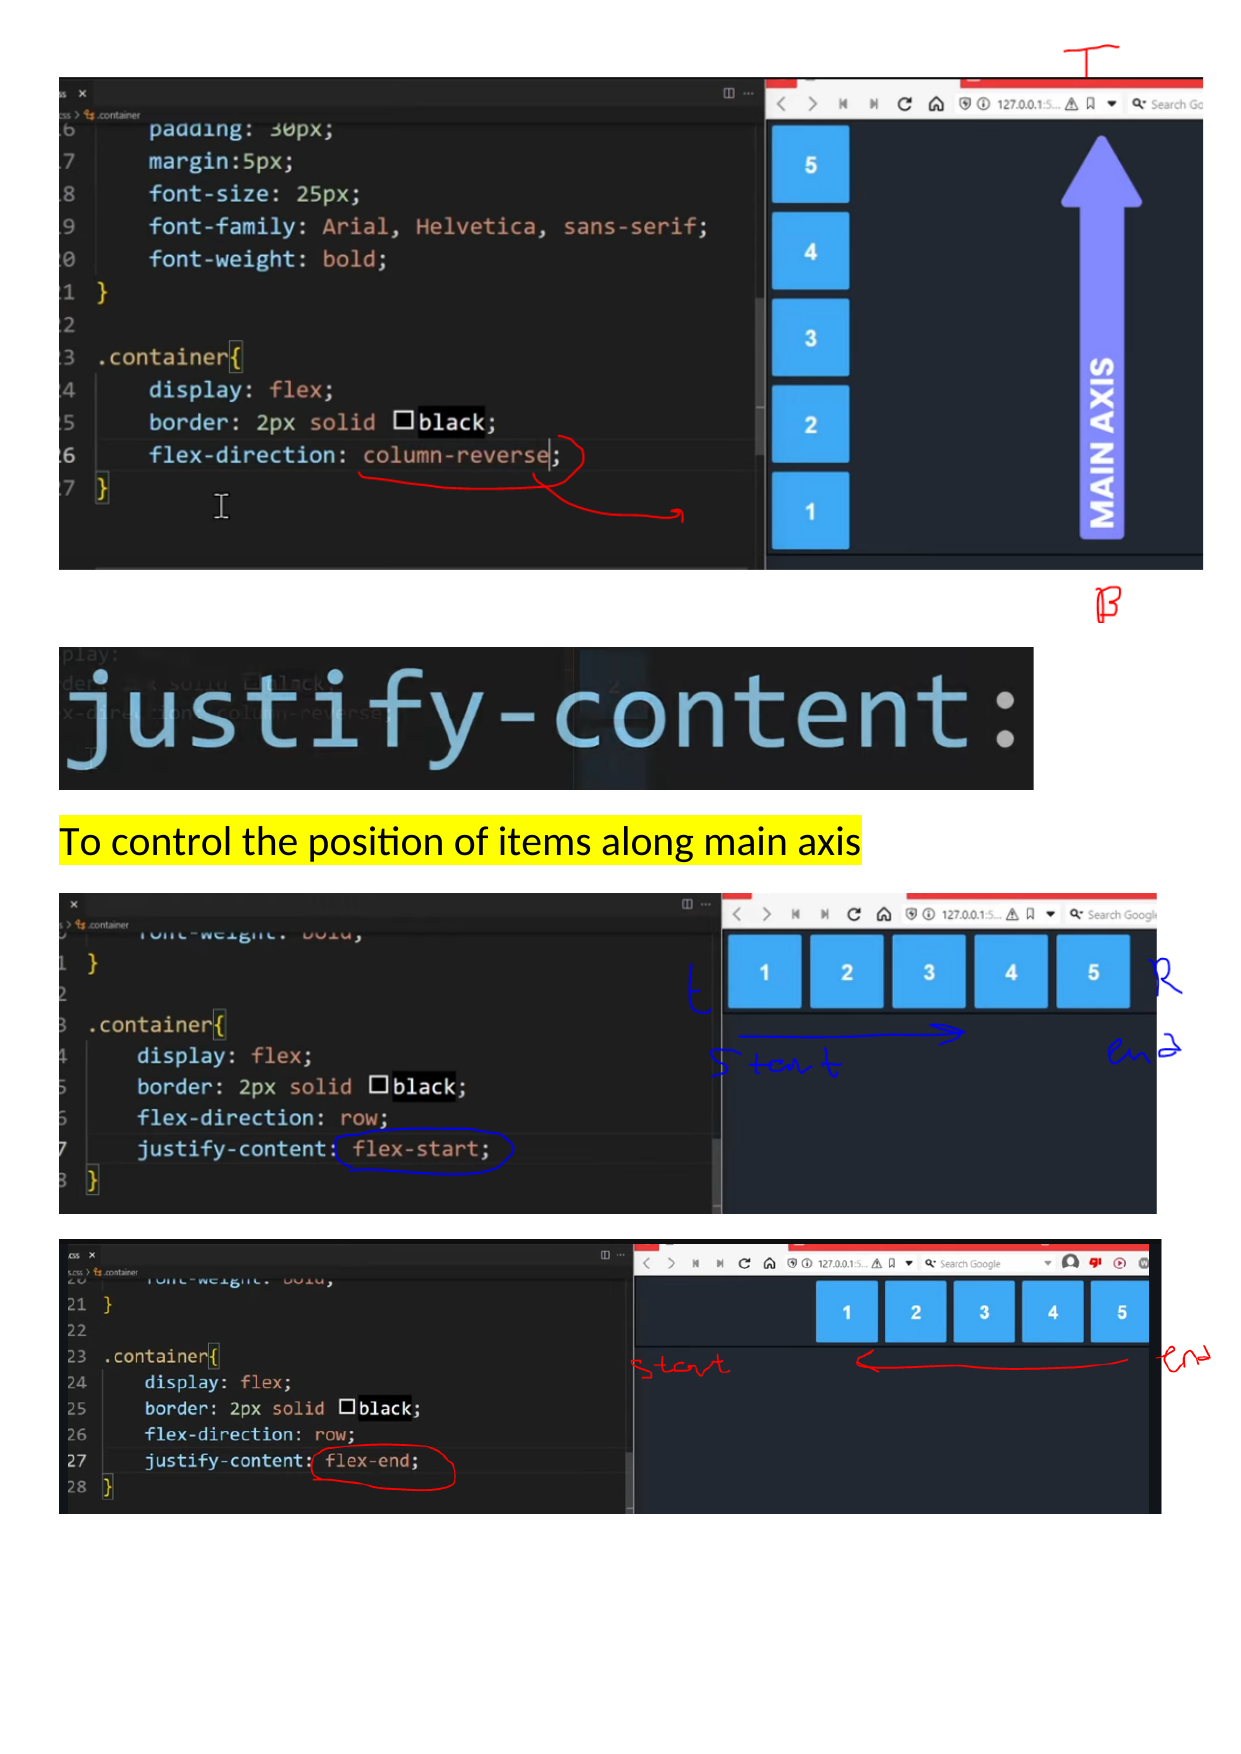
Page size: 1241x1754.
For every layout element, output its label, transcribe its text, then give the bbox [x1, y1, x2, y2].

text To control the position of items along main axis [59, 814, 1152, 865]
picture [59, 893, 1183, 1214]
picture [59, 1239, 1211, 1514]
picture [59, 44, 1204, 623]
picture [59, 647, 1034, 790]
